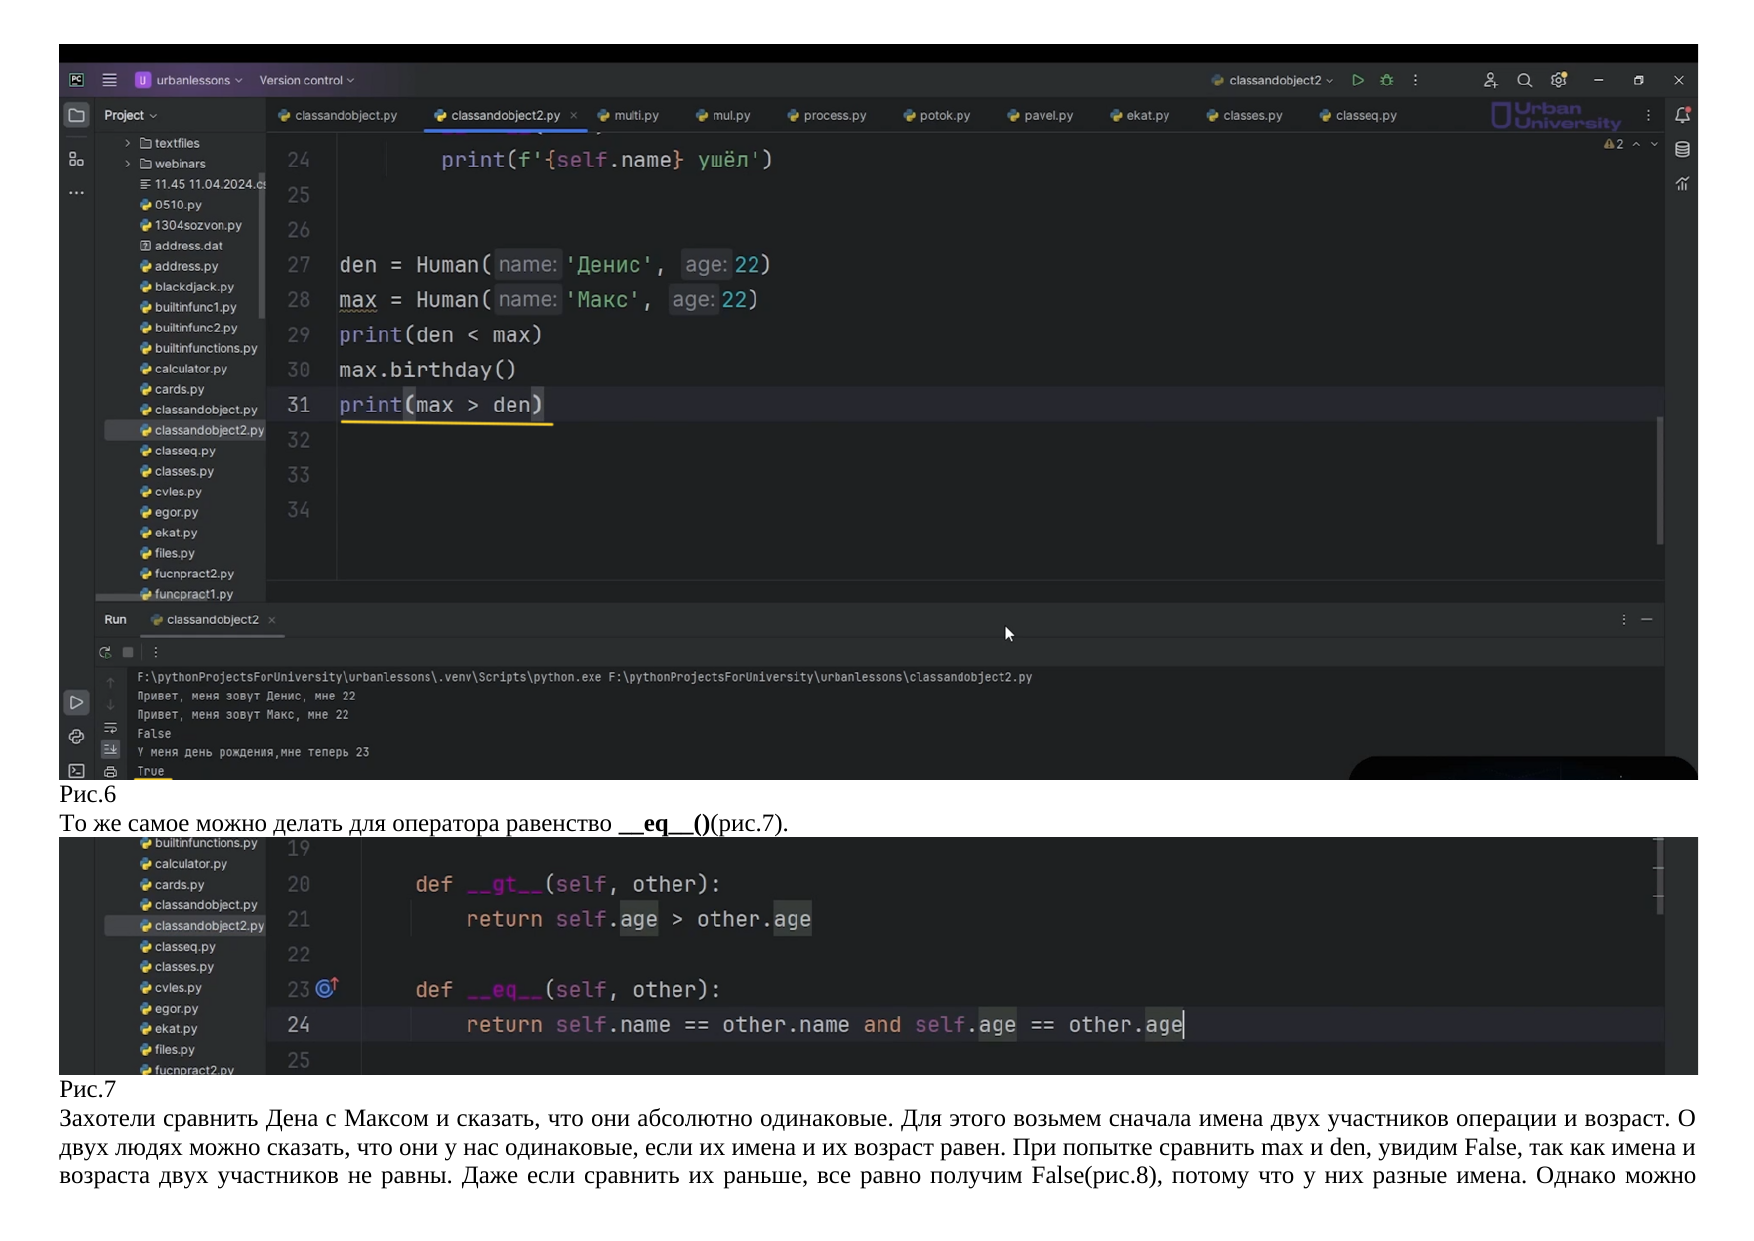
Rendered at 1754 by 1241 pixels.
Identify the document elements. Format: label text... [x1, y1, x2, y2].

text Рис.7 [59, 1075, 1698, 1103]
text Рис.6 [59, 780, 1698, 808]
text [59, 1103, 1698, 1189]
picture [59, 837, 1699, 1075]
text То же самое можно делать для оператора равенство __eq__()(рис.7). [59, 808, 1698, 837]
picture [59, 44, 1699, 780]
